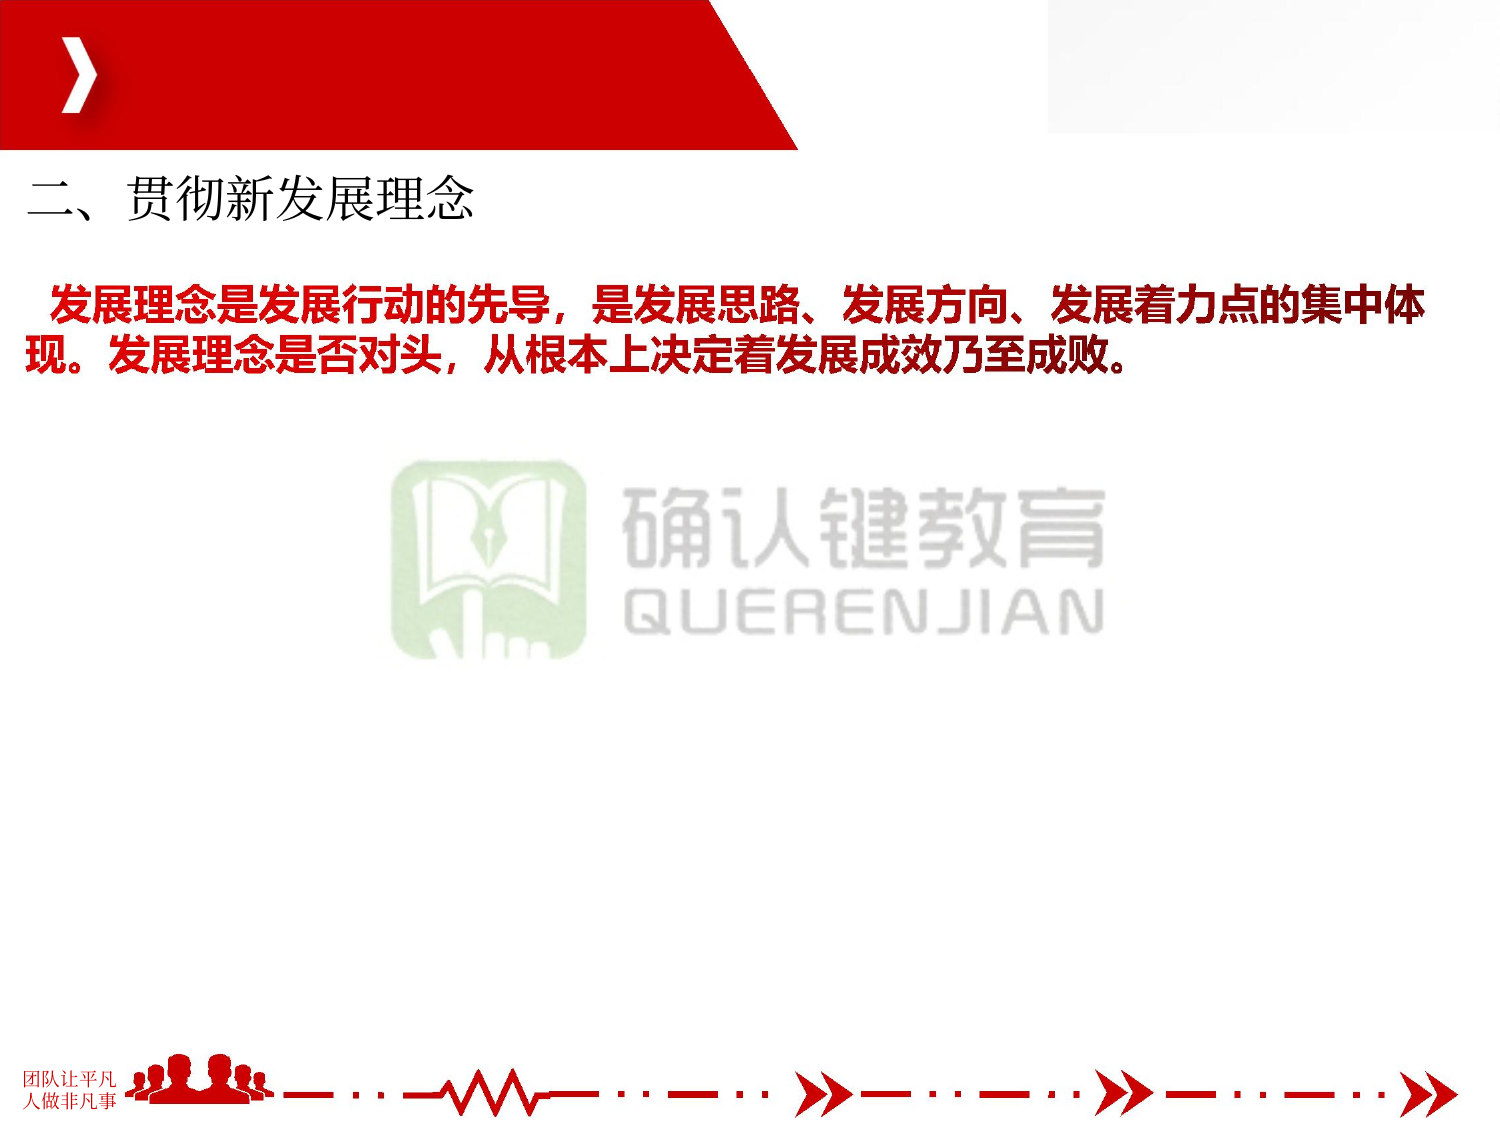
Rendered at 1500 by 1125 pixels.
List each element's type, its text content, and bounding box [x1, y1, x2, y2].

text 二、贯彻新发展理念 [26, 164, 501, 230]
text 团队让平凡 [23, 1071, 142, 1090]
picture [0, 0, 1500, 1125]
text 人做非凡事 [23, 1094, 142, 1113]
